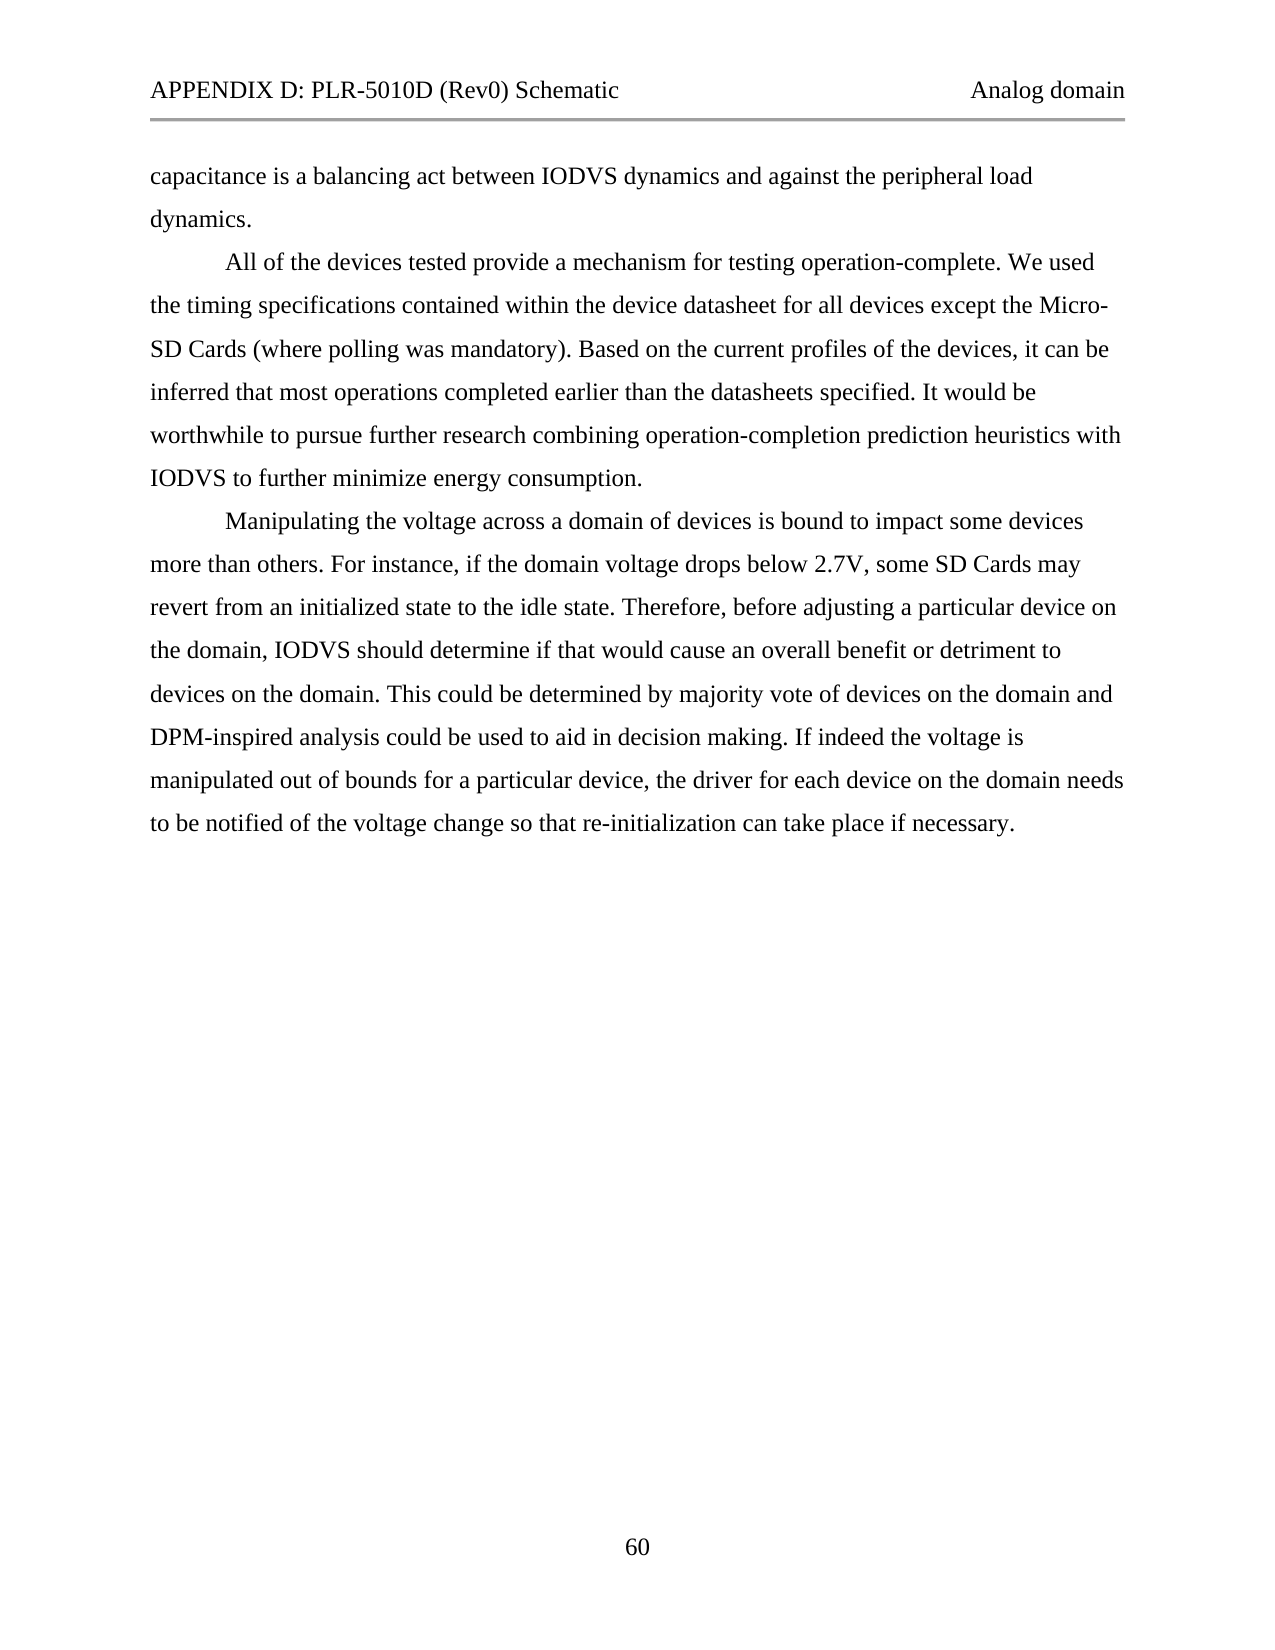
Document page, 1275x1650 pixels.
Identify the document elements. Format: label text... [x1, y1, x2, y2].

text All of the devices tested provide a mechanism for testing operation-complete. We used the timing specifications contained within the device datasheet for all devices except the Micro-SD Cards (where polling was mandatory). Based on the current profiles of the devices, it can be inferred that most operations completed earlier than the datasheets specified. It would be worthwhile to pursue further research combining operation-completion prediction heuristics with IODVS to further minimize energy consumption. [150, 247, 1125, 492]
text Manipulating the voltage across a domain of devices is bound to impact some devices more than others. For instance, if the domain voltage drops below 2.7V, some SD Cards may revert from an initialized state to the idle state. Therefore, before adjusting a particular device on the domain, IODVS should determine if that would cause an overall benefit or detriment to devices on the domain. This could be determined by majority vote of devices on the domain and DPM-inspired analysis could be used to aid in decision making. If indeed the voltage is manipulated out of bounds for a particular device, the driver for each device on the domain needs to be notified of the voltage change so that re-initialization can take place if necessary. [150, 506, 1125, 837]
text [150, 161, 1125, 233]
